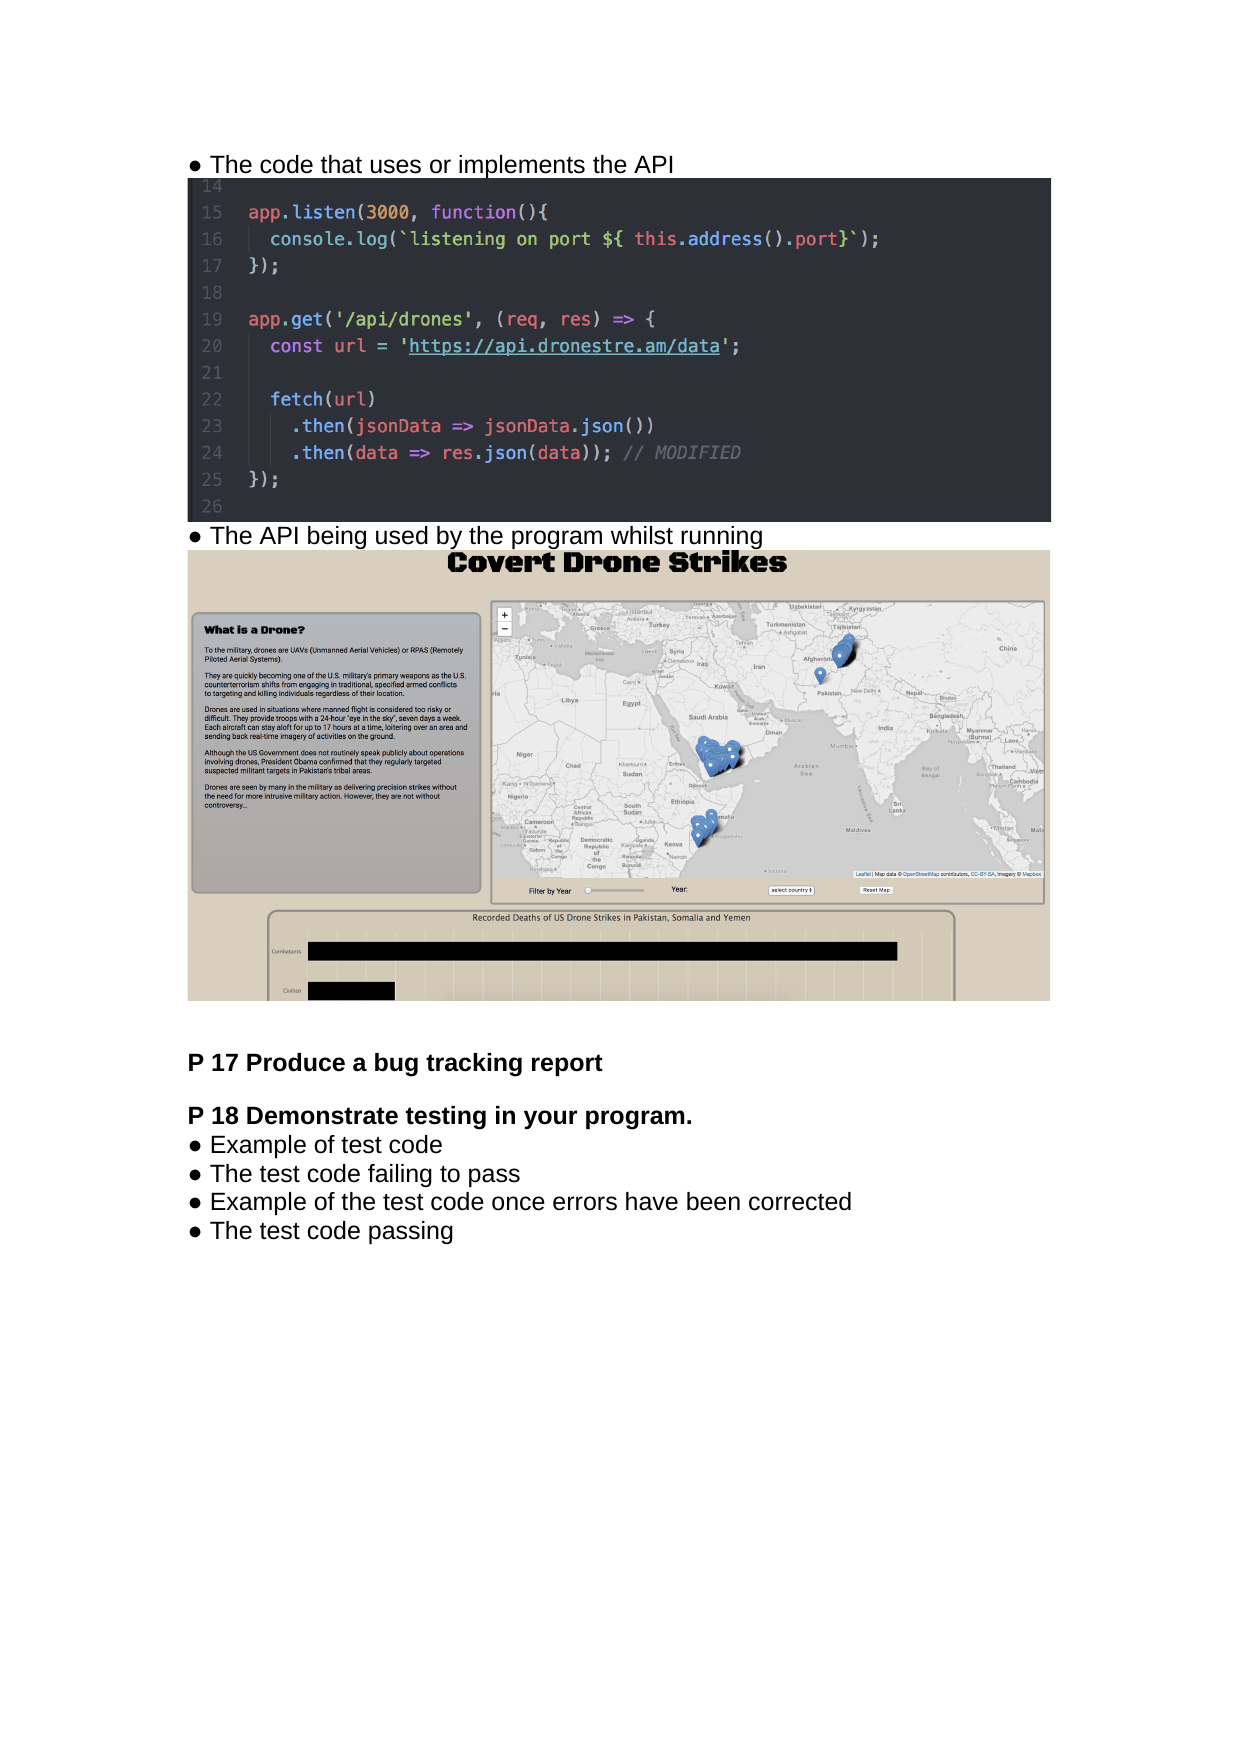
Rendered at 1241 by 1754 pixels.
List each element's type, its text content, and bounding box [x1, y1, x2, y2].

text P 17 Produce a bug tracking report [187, 1048, 1053, 1077]
picture [187, 178, 1052, 522]
picture [187, 550, 1050, 1001]
text ● The test code passing [187, 1216, 1053, 1245]
text ● Example of the test code once errors have been corrected [187, 1187, 1053, 1216]
text ● The test code failing to pass [187, 1158, 1053, 1187]
text P 18 Demonstrate testing in your program. [187, 1101, 1053, 1130]
text ● Example of test code [187, 1130, 1053, 1158]
text ● The API being used by the program whilst running [187, 521, 1053, 550]
